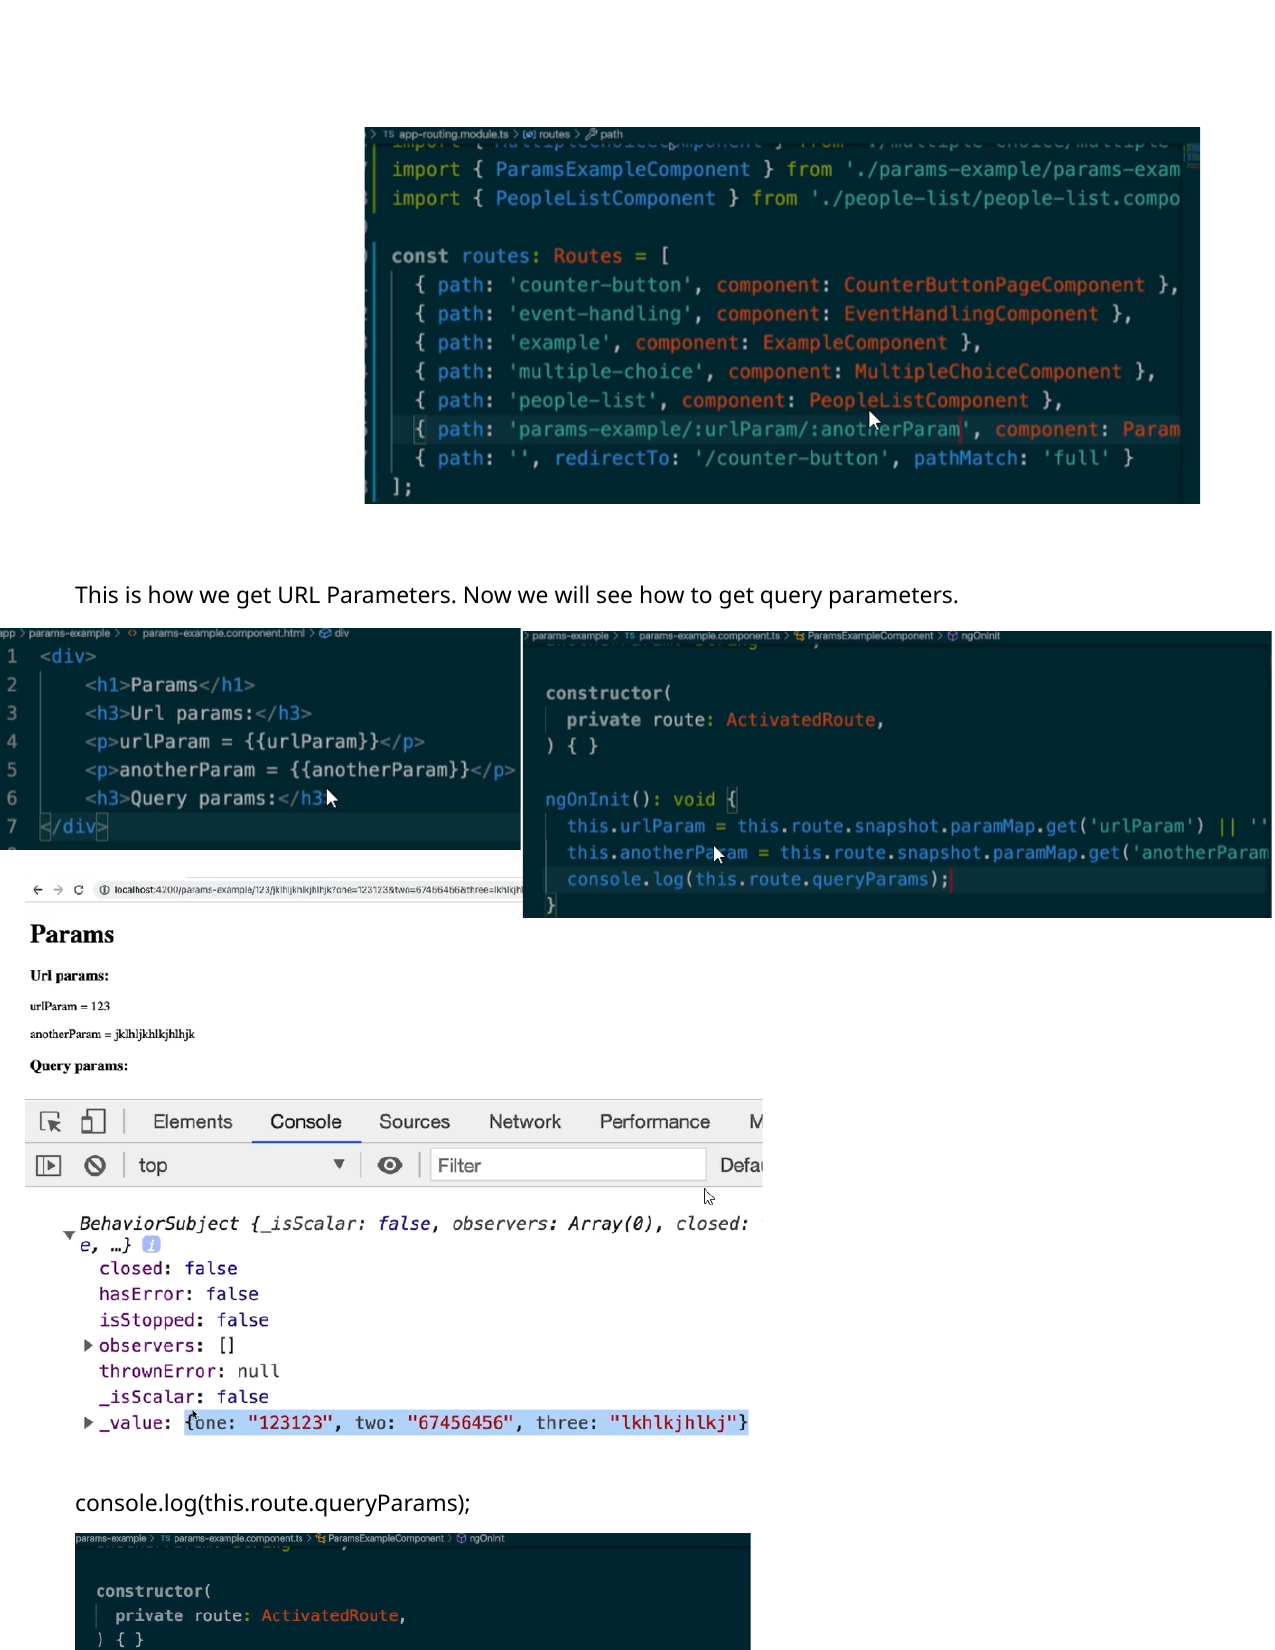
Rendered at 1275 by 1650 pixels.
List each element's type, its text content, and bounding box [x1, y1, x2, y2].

picture [75, 1533, 751, 1650]
text This is how we get URL Parameters. Now we will see how to get query parameters. [75, 579, 1200, 610]
text console.log(this.route.queryParams); [75, 1487, 1200, 1518]
picture [0, 628, 521, 850]
picture [25, 631, 1272, 1439]
picture [364, 411, 369, 504]
picture [364, 127, 1200, 504]
